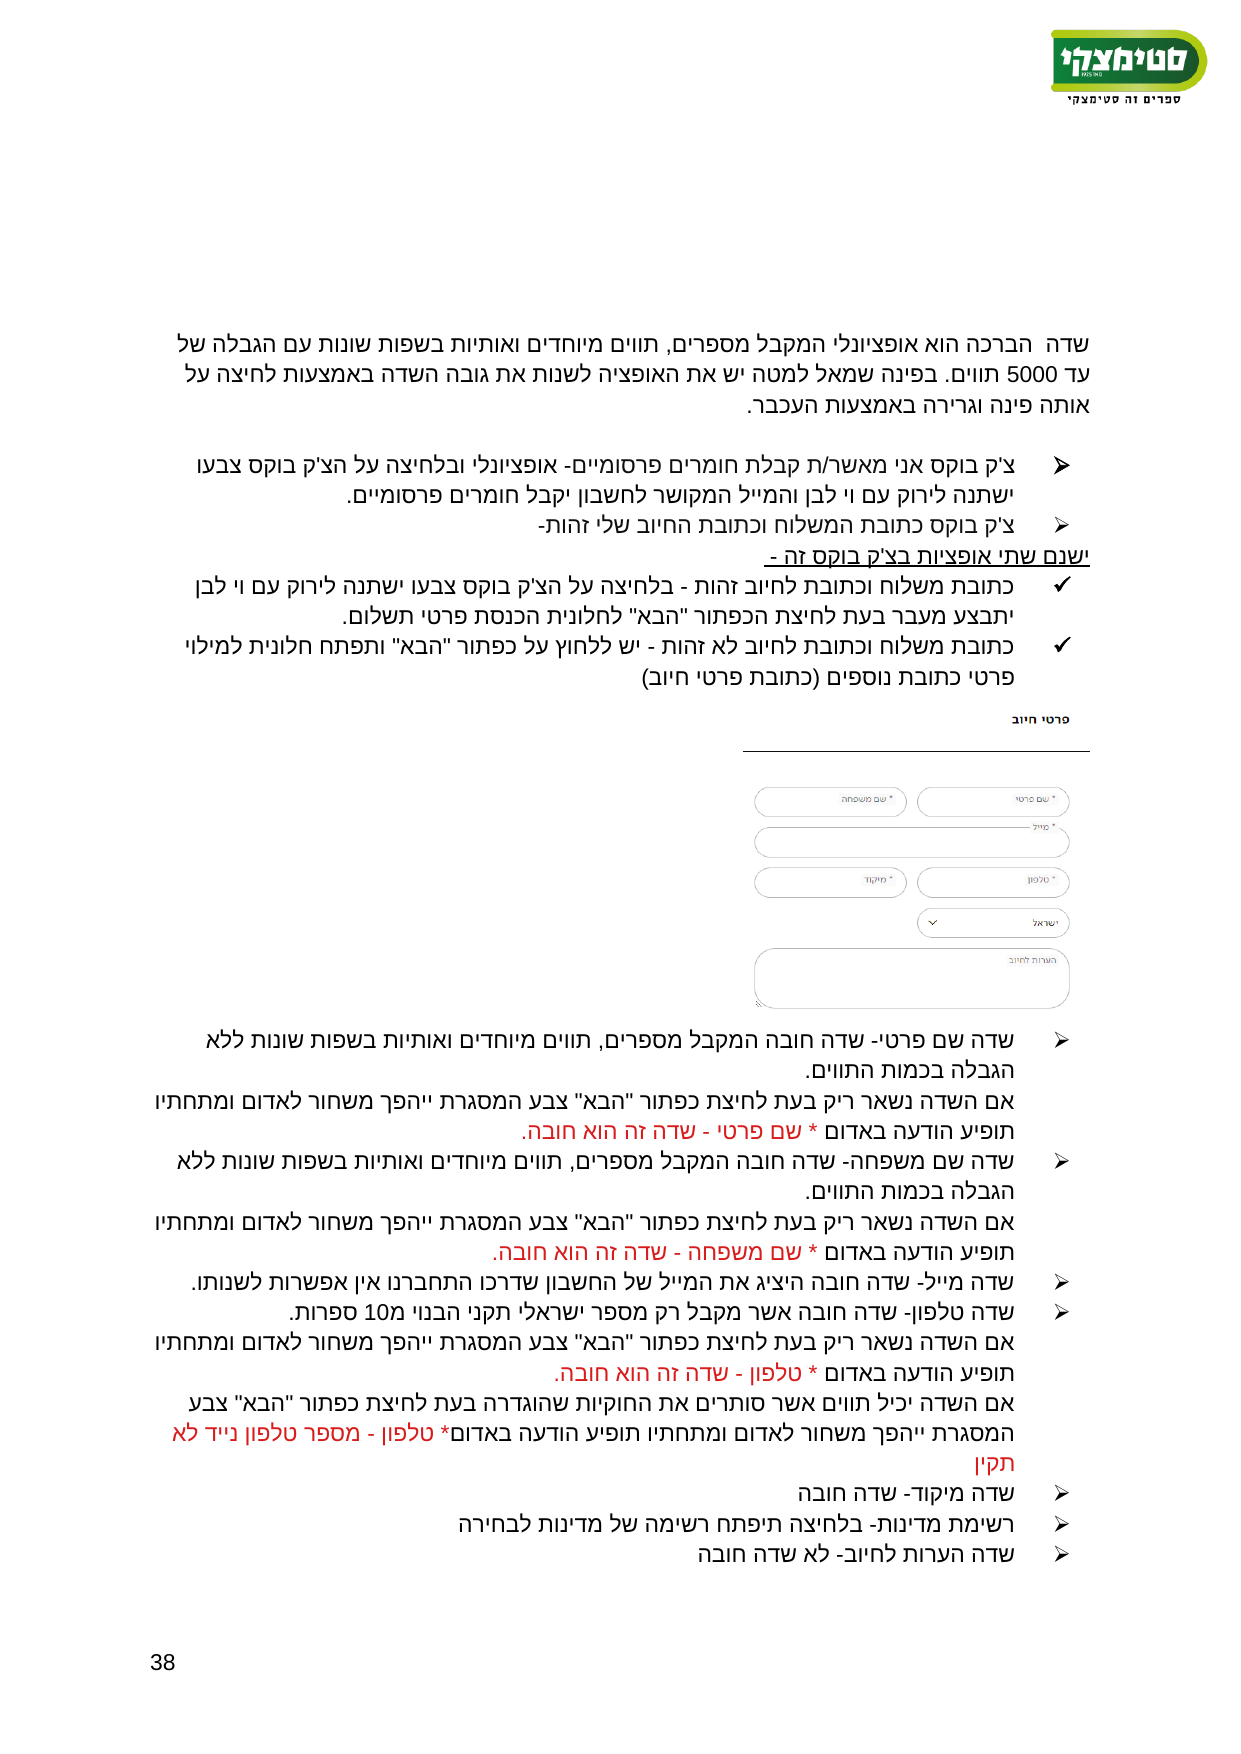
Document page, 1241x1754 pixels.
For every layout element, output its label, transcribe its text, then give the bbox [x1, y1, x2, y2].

picture [1041, 20, 1214, 113]
list כתובת משלוח וכתובת לחיוב זהות - בלחיצה על הצ'ק בוקס צבעו ישתנה לירוק עם וי לבן יתבצע מעבר בעת לחיצת הכפתור "הבא" לחלונית הכנסת פרטי תשלום. [150, 573, 1053, 629]
list שדה מיקוד- שדה חובה [150, 1480, 1053, 1507]
list שדה שם משפחה- שדה חובה המקבל מספרים, תווים מיוחדים ואותיות בשפות שונות ללא הגבלה בכמות התווים. אם השדה נשאר ריק בעת לחיצת כפתור "הבא" צבע המסגרת ייהפך משחור לאדום ומתחתיו תופיע הודעה באדום * שם משפחה - שדה זה הוא חובה. [150, 1148, 1053, 1265]
list צ'ק בוקס אני מאשר/ת קבלת חומרים פרסומיים- אופציונלי ובלחיצה על הצ'ק בוקס צבעו ישתנה לירוק עם וי לבן והמייל המקושר לחשבון יקבל חומרים פרסומיים. [150, 452, 1053, 509]
list שדה שם פרטי- שדה חובה המקבל מספרים, תווים מיוחדים ואותיות בשפות שונות ללא הגבלה בכמות התווים. אם השדה נשאר ריק בעת לחיצת כפתור "הבא" צבע המסגרת ייהפך משחור לאדום ומתחתיו תופיע הודעה באדום * שם פרטי - שדה זה הוא חובה. [150, 1027, 1053, 1144]
list שדה מייל- שדה חובה היציג את המייל של החשבון שדרכו התחברנו אין אפשרות לשנותו. [150, 1269, 1053, 1295]
picture [743, 693, 1090, 1024]
list צ'ק בוקס כתובת המשלוח וכתובת החיוב שלי זהות- [150, 512, 1053, 539]
list שדה טלפון- שדה חובה אשר מקבל רק מספר ישראלי תקני הבנוי מ10 ספרות. אם השדה נשאר ריק בעת לחיצת כפתור "הבא" צבע המסגרת ייהפך משחור לאדום ומתחתיו תופיע הודעה באדום * טלפון - שדה זה הוא חובה. אם השדה יכיל תווים אשר סותרים את החוקיות שהוגדרה בעת לחיצת כפתור "הבא" צבע המסגרת ייהפך משחור לאדום ומתחתיו תופיע הודעה באדום* טלפון - מספר טלפון נייד לא תקין [150, 1299, 1053, 1477]
text ישנם שתי אופציות בצ'ק בוקס זה - [150, 543, 1090, 569]
list שדה הערות לחיוב- לא שדה חובה [150, 1541, 1053, 1567]
list רשימת מדינות- בלחיצה תיפתח רשימה של מדינות לבחירה [150, 1511, 1053, 1537]
list כתובת משלוח וכתובת לחיוב לא זהות - יש ללחוץ על כפתור "הבא" ותפתח חלונית למילוי פרטי כתובת נוספים (כתובת פרטי חיוב) [150, 633, 1053, 690]
text שדה הברכה הוא אופציונלי המקבל מספרים, תווים מיוחדים ואותיות בשפות שונות עם הגבלה של עד 5000 תווים. בפינה שמאל למטה יש את האופציה לשנות את גובה השדה באמצעות לחיצה על אותה פינה וגרירה באמצעות העכבר. [150, 301, 1090, 418]
